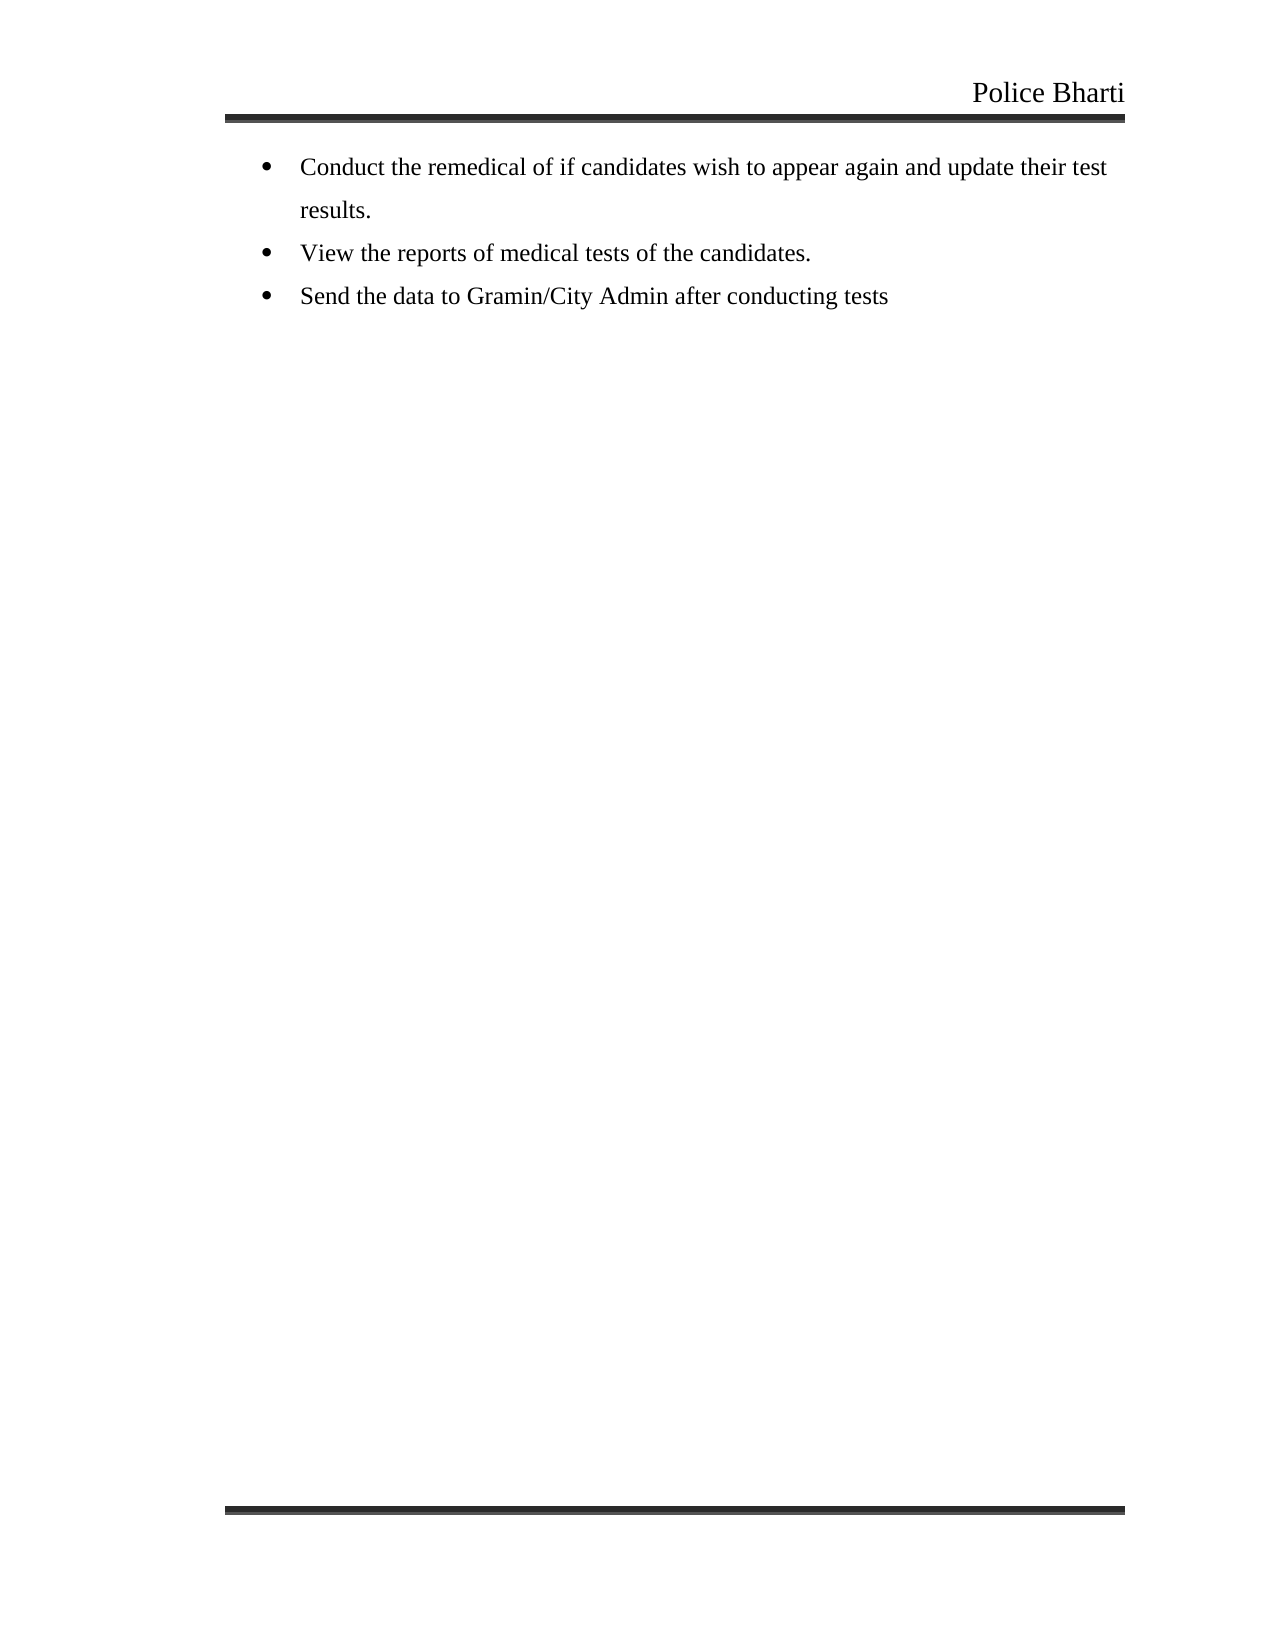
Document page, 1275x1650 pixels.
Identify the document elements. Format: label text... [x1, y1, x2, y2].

list Send the data to Gramin/City Admin after conducting tests [262, 281, 1125, 310]
list View the reports of medical tests of the candidates. [262, 238, 1125, 267]
list Conduct the remedical of if candidates wish to appear again and update their test results. [262, 152, 1125, 224]
